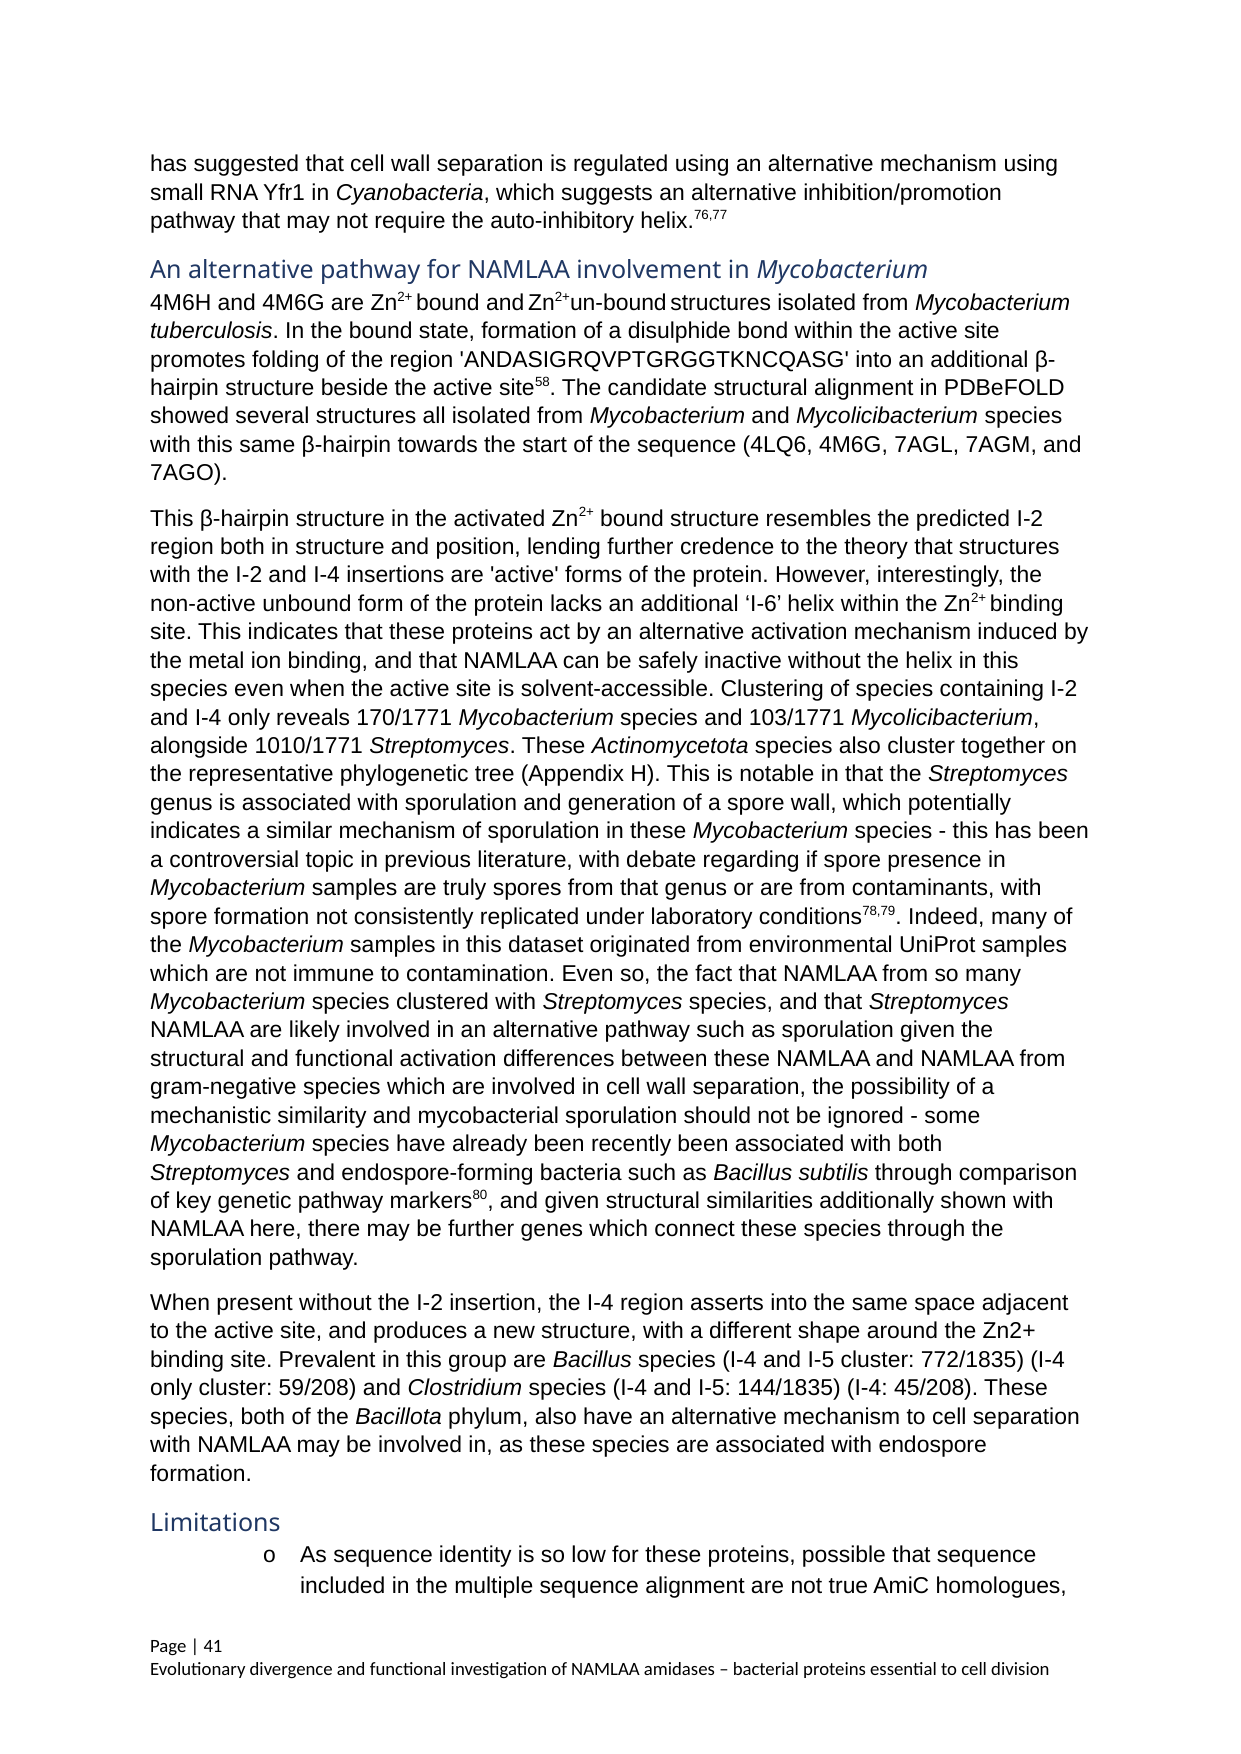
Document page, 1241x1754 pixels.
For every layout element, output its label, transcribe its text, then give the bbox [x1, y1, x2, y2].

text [150, 150, 1090, 233]
text This β-hairpin structure in the activated Zn2+ bound structure resembles the predicted I-2 region both in structure and position, lending further credence to the theory that structures with the I-2 and I-4 insertions are 'active' forms of the protein. However, interestingly, the non-active unbound form of the protein lacks an additional ‘I-6’ helix within the Zn2+ binding site. This indicates that these proteins act by an alternative activation mechanism induced by the metal ion binding, and that NAMLAA can be safely inactive without the helix in this species even when the active site is solvent-accessible. Clustering of species containing I-2 and I-4 only reveals 170/1771 Mycobacterium species and 103/1771 Mycolicibacterium, alongside 1010/1771 Streptomyces. These Actinomycetota species also cluster together on the representative phylogenetic tree (Appendix H). This is notable in that the Streptomyces genus is associated with sporulation and generation of a spore wall, which potentially indicates a similar mechanism of sporulation in these Mycobacterium species - this has been a controversial topic in previous literature, with debate regarding if spore presence in Mycobacterium samples are truly spores from that genus or are from contaminants, with spore formation not consistently replicated under laboratory conditions78,79. Indeed, many of the Mycobacterium samples in this dataset originated from environmental UniProt samples which are not immune to contamination. Even so, the fact that NAMLAA from so many Mycobacterium species clustered with Streptomyces species, and that Streptomyces NAMLAA are likely involved in an alternative pathway such as sporulation given the structural and functional activation differences between these NAMLAA and NAMLAA from gram-negative species which are involved in cell wall separation, the possibility of a mechanistic similarity and mycobacterial sporulation should not be ignored - some Mycobacterium species have already been recently been associated with both Streptomyces and endospore-forming bacteria such as Bacillus subtilis through comparison of key genetic pathway markers80, and given structural similarities additionally shown with NAMLAA here, there may be further genes which connect these species through the sporulation pathway. [150, 504, 1090, 1270]
subtitle Limitations [150, 1505, 1090, 1539]
subtitle An alternative pathway for NAMLAA involvement in Mycobacterium [150, 252, 1090, 286]
text 4M6H and 4M6G are Zn2+ bound and Zn2+un-bound structures isolated from Mycobacterium tuberculosis. In the bound state, formation of a disulphide bond within the active site promotes folding of the region 'ANDASIGRQVPTGRGGTKNCQASG' into an additional β-hairpin structure beside the active site58. The candidate structural alignment in PDBeFOLD showed several structures all isolated from Mycobacterium and Mycolicibacterium species with this same β-hairpin towards the start of the sequence (4LQ6, 4M6G, 7AGL, 7AGM, and 7AGO). [150, 289, 1090, 486]
text When present without the I-2 insertion, the I-4 region asserts into the same space adjacent to the active site, and produces a new structure, with a different shape around the Zn2+ binding site. Prevalent in this group are Bacillus species (I-4 and I-5 cluster: 772/1835) (I-4 only cluster: 59/208) and Clostridium species (I-4 and I-5: 144/1835) (I-4: 45/208). These species, both of the Bacillota phylum, also have an alternative mechanism to cell separation with NAMLAA may be involved in, as these species are associated with endospore formation. [150, 1289, 1090, 1486]
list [262, 1541, 1090, 1598]
